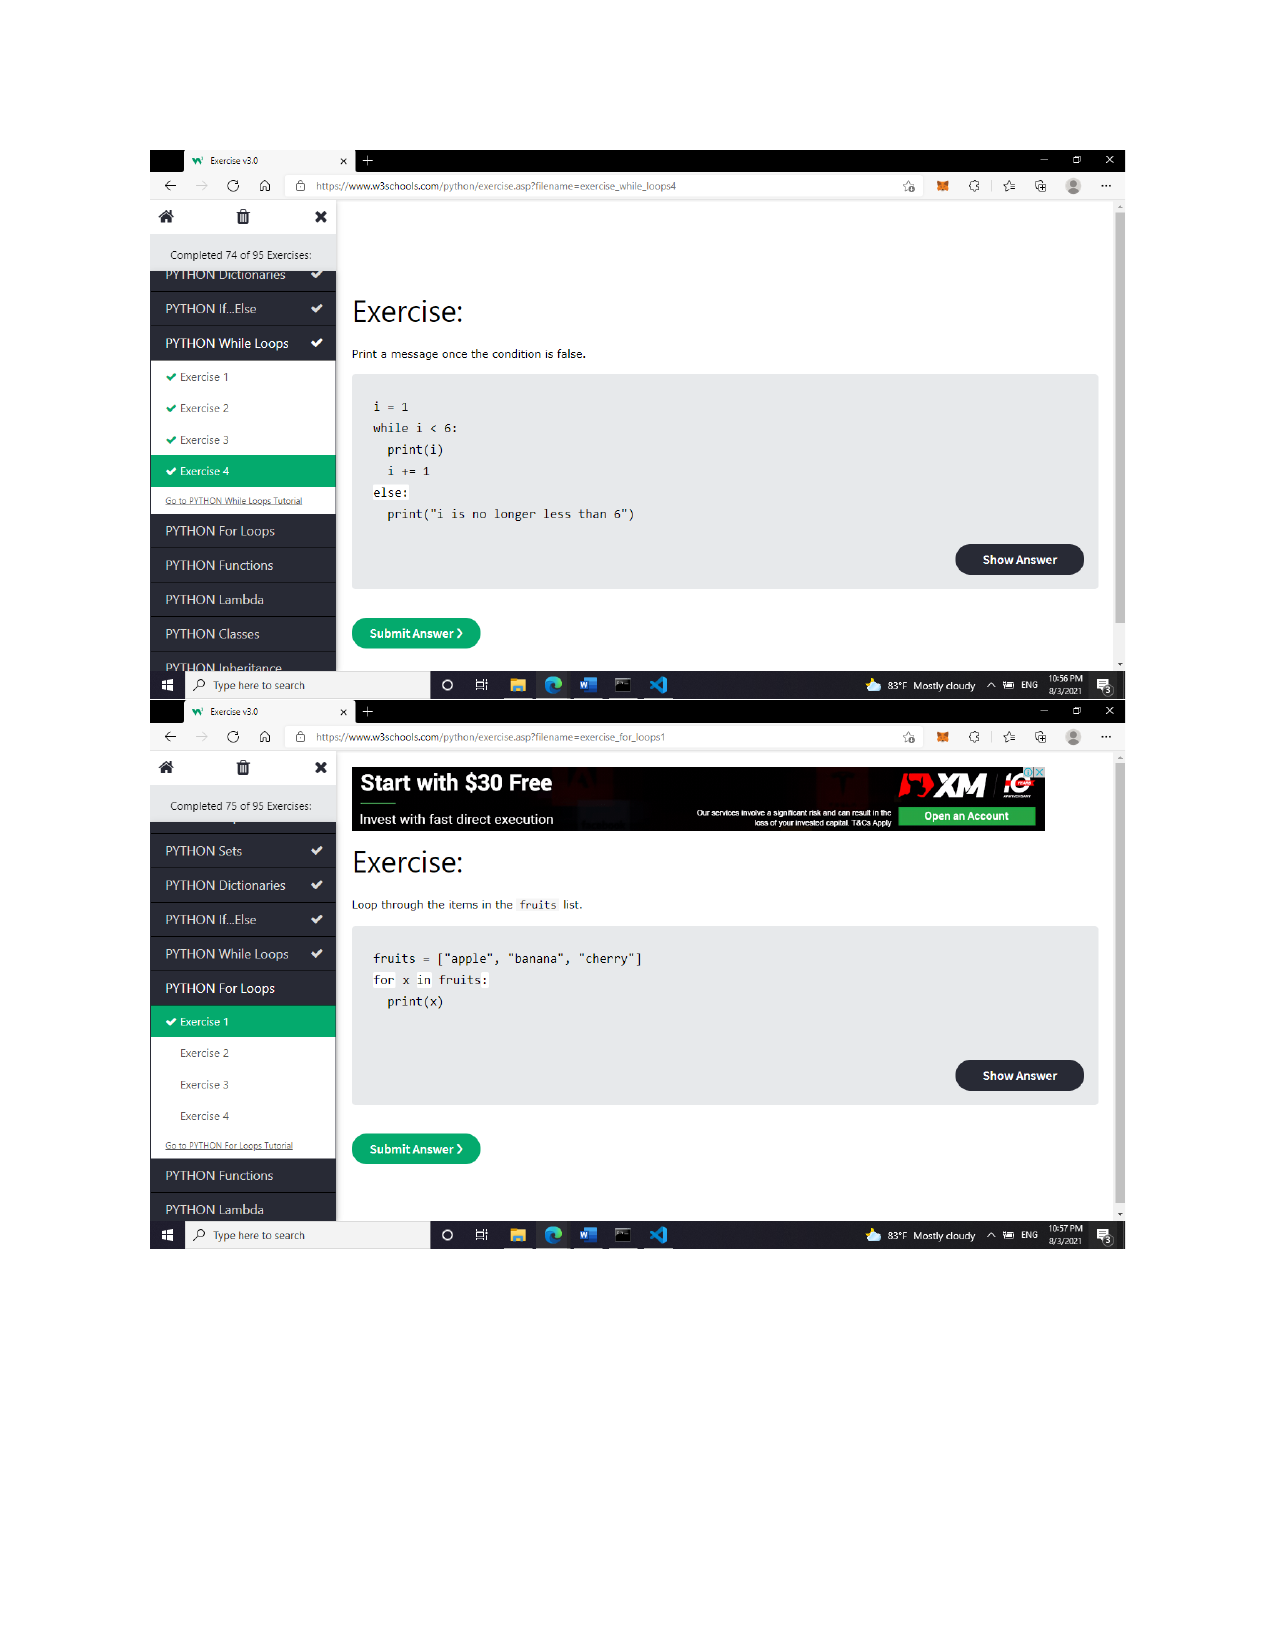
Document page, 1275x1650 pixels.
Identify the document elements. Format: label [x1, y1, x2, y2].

picture [150, 150, 1125, 699]
picture [150, 700, 1125, 1249]
